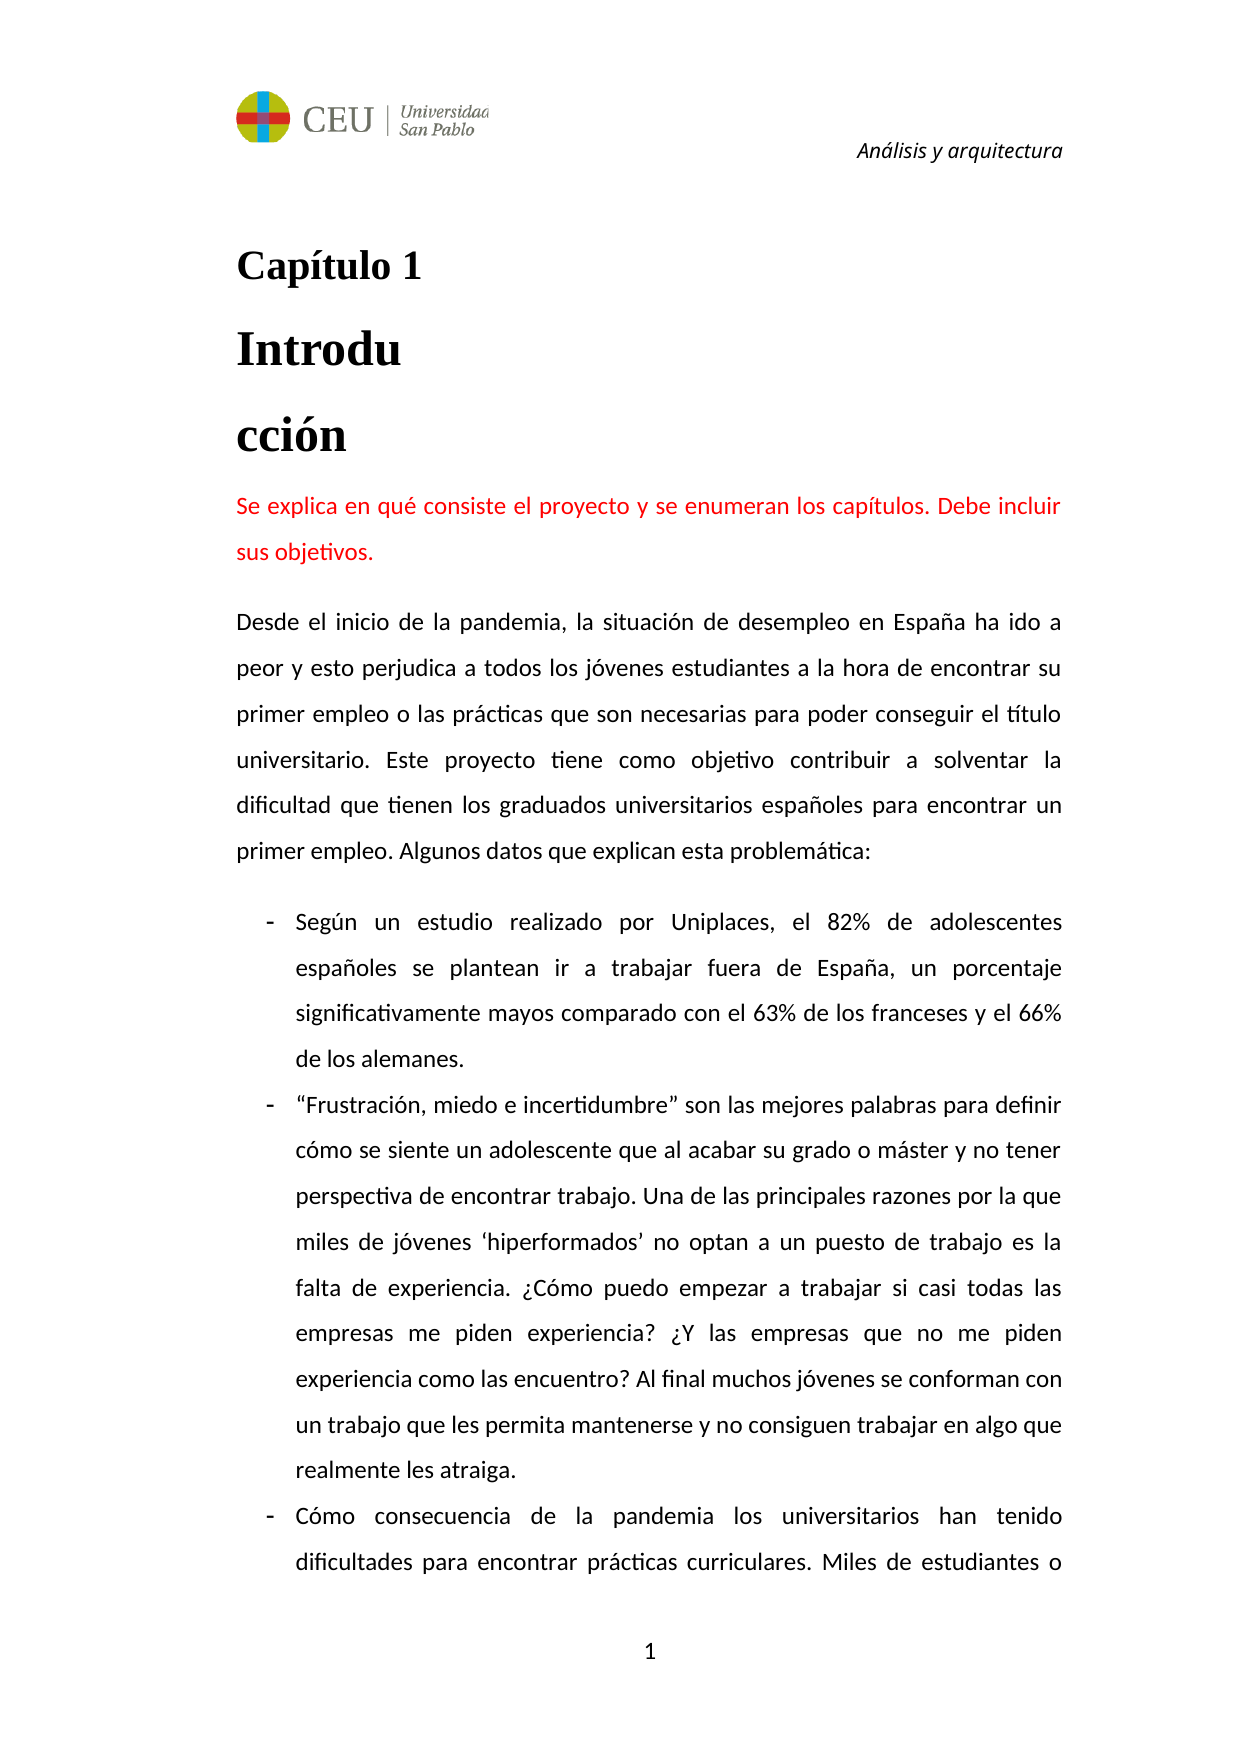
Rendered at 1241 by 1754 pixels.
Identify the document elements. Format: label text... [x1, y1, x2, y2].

picture [235, 89, 489, 143]
text Se explica en qué consiste el proyecto y se enumeran los capítulos. Debe incluir sus objetivos. [236, 220, 1063, 566]
list Según un estudio realizado por Uniplaces, el 82% de adolescentes españoles se plantean ir a trabajar fuera de España, un porcentaje significativamente mayos comparado con el 63% de los franceses y el 66% de los alemanes. [266, 906, 1063, 1074]
subtitle Introducción [236, 232, 423, 462]
list “Frustración, miedo e incertidumbre” son las mejores palabras para definir cómo se siente un adolescente que al acabar su grado o máster y no tener perspectiva de encontrar trabajo. Una de las principales razones por la que miles de jóvenes ‘hiperformados’ no optan a un puesto de trabajo es la falta de experiencia. ¿Cómo puedo empezar a trabajar si casi todas las empresas me piden experiencia? ¿Y las empresas que no me piden experiencia como las encuentro? Al final muchos jóvenes se conforman con un trabajo que les permita mantenerse y no consiguen trabajar en algo que realmente les atraiga. [266, 1089, 1063, 1485]
text Desde el inicio de la pandemia, la situación de desempleo en España ha ido a peor y esto perjudica a todos los jóvenes estudiantes a la hora de encontrar su primer empleo o las prácticas que son necesarias para poder conseguir el título universitario. Este proyecto tiene como objetivo contribuir a solventar la dificultad que tienen los graduados universitarios españoles para encontrar un primer empleo. Algunos datos que explican esta problemática: [236, 607, 1063, 866]
